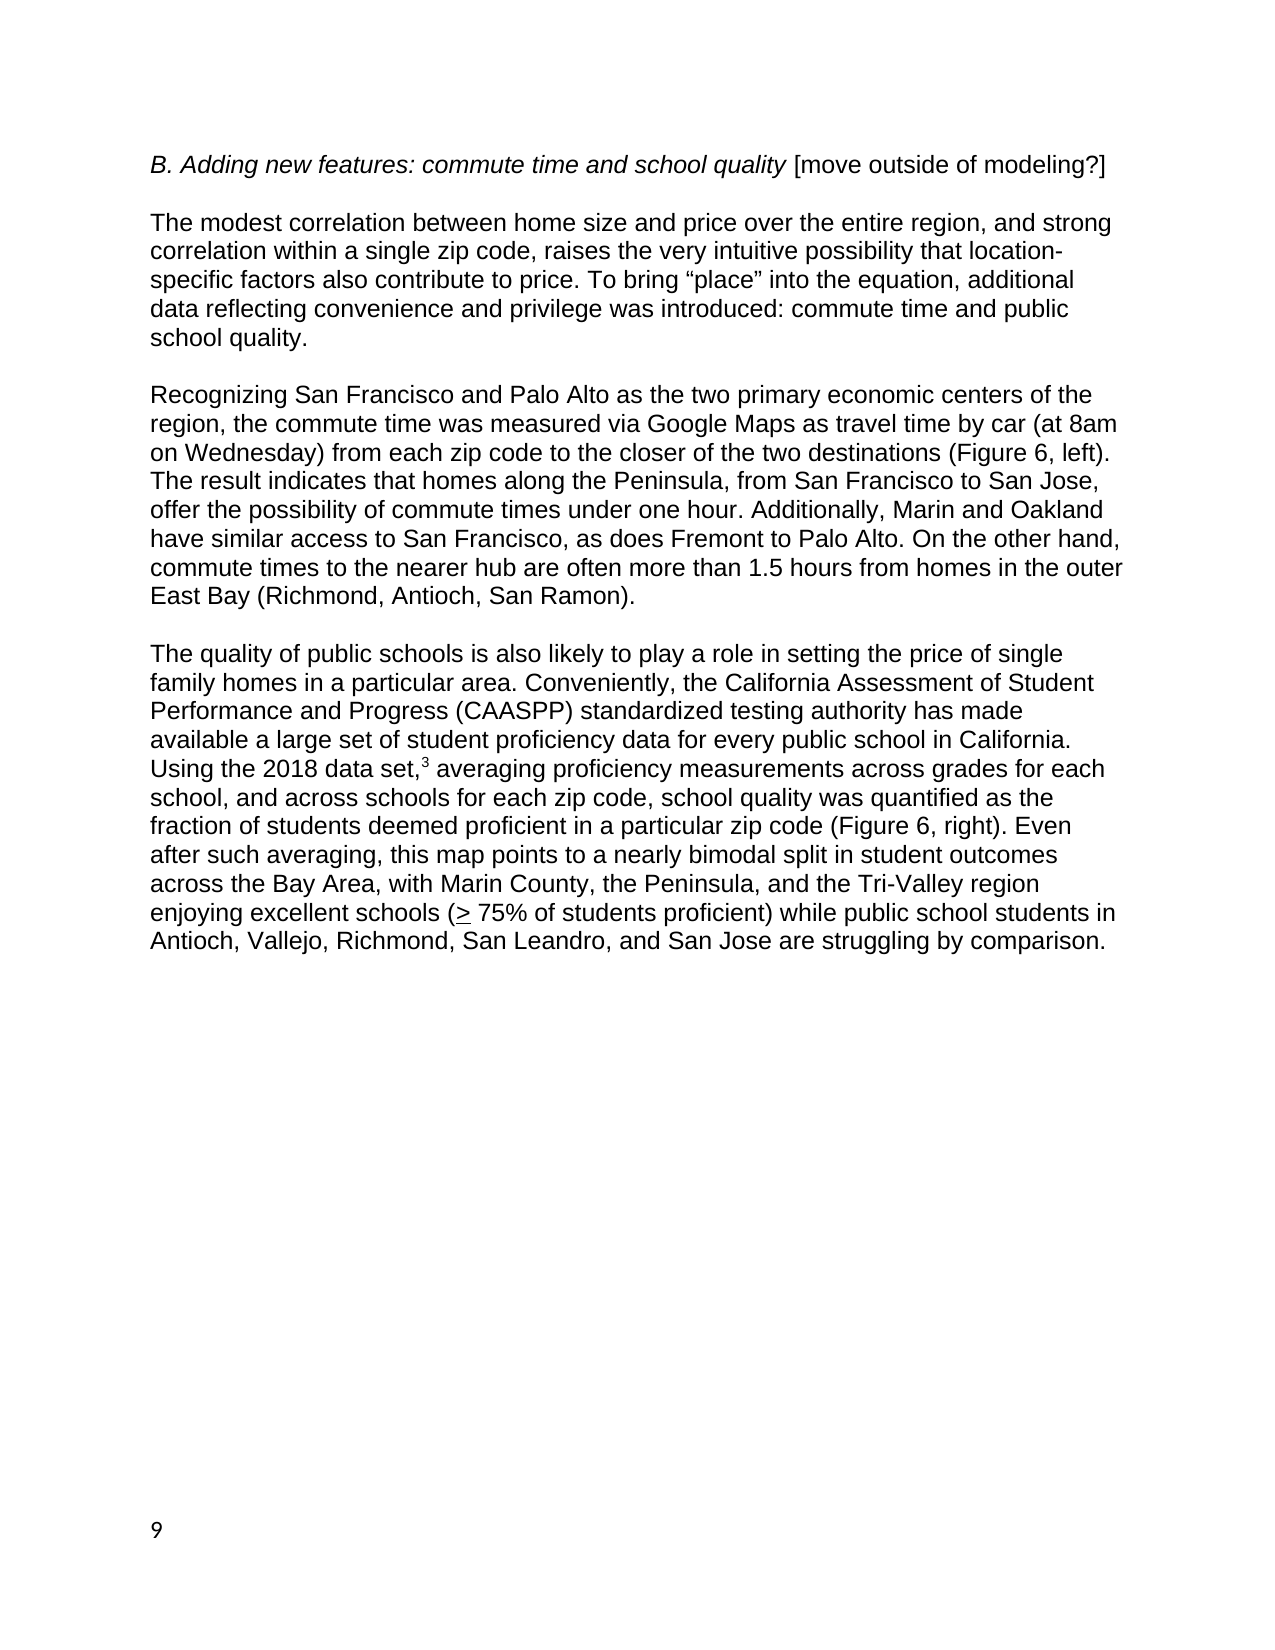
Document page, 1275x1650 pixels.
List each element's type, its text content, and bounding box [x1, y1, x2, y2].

text B. Adding new features: commute time and school quality [move outside of modeling?] [150, 150, 1125, 179]
text Recognizing San Francisco and Palo Alto as the two primary economic centers of the region, the commute time was measured via Google Maps as travel time by car (at 8am on Wednesday) from each zip code to the closer of the two destinations (Figure 6, left). The result indicates that homes along the Peninsula, from San Francisco to San Jose, offer the possibility of commute times under one hour. Additionally, Marin and Oakland have similar access to San Francisco, as does Fremont to Palo Alto. On the other hand, commute times to the nearer hub are often more than 1.5 hours from homes in the outer East Bay (Richmond, Antioch, San Ramon). [150, 380, 1125, 610]
text The modest correlation between home size and price over the entire region, and strong correlation within a single zip code, raises the very intuitive possibility that location-specific factors also contribute to price. To bring “place” into the equation, additional data reflecting convenience and privilege was introduced: commute time and public school quality. [150, 207, 1125, 351]
text The quality of public schools is also likely to play a role in setting the price of single family homes in a particular area. Conveniently, the California Assessment of Student Performance and Progress (CAASPP) standardized testing authority has made available a large set of student proficiency data for every public school in California. Using the 2018 data set,3 averaging proficiency measurements across grades for each school, and across schools for each zip code, school quality was quantified as the fraction of students deemed proficient in a particular zip code (Figure 6, right). Even after such averaging, this map points to a nearly bimodal split in student outcomes across the Bay Area, with Marin County, the Peninsula, and the Tri-Valley region enjoying excellent schools (> 75% of students proficient) while public school students in Antioch, Vallejo, Richmond, San Leandro, and San Jose are struggling by comparison. [150, 639, 1125, 955]
